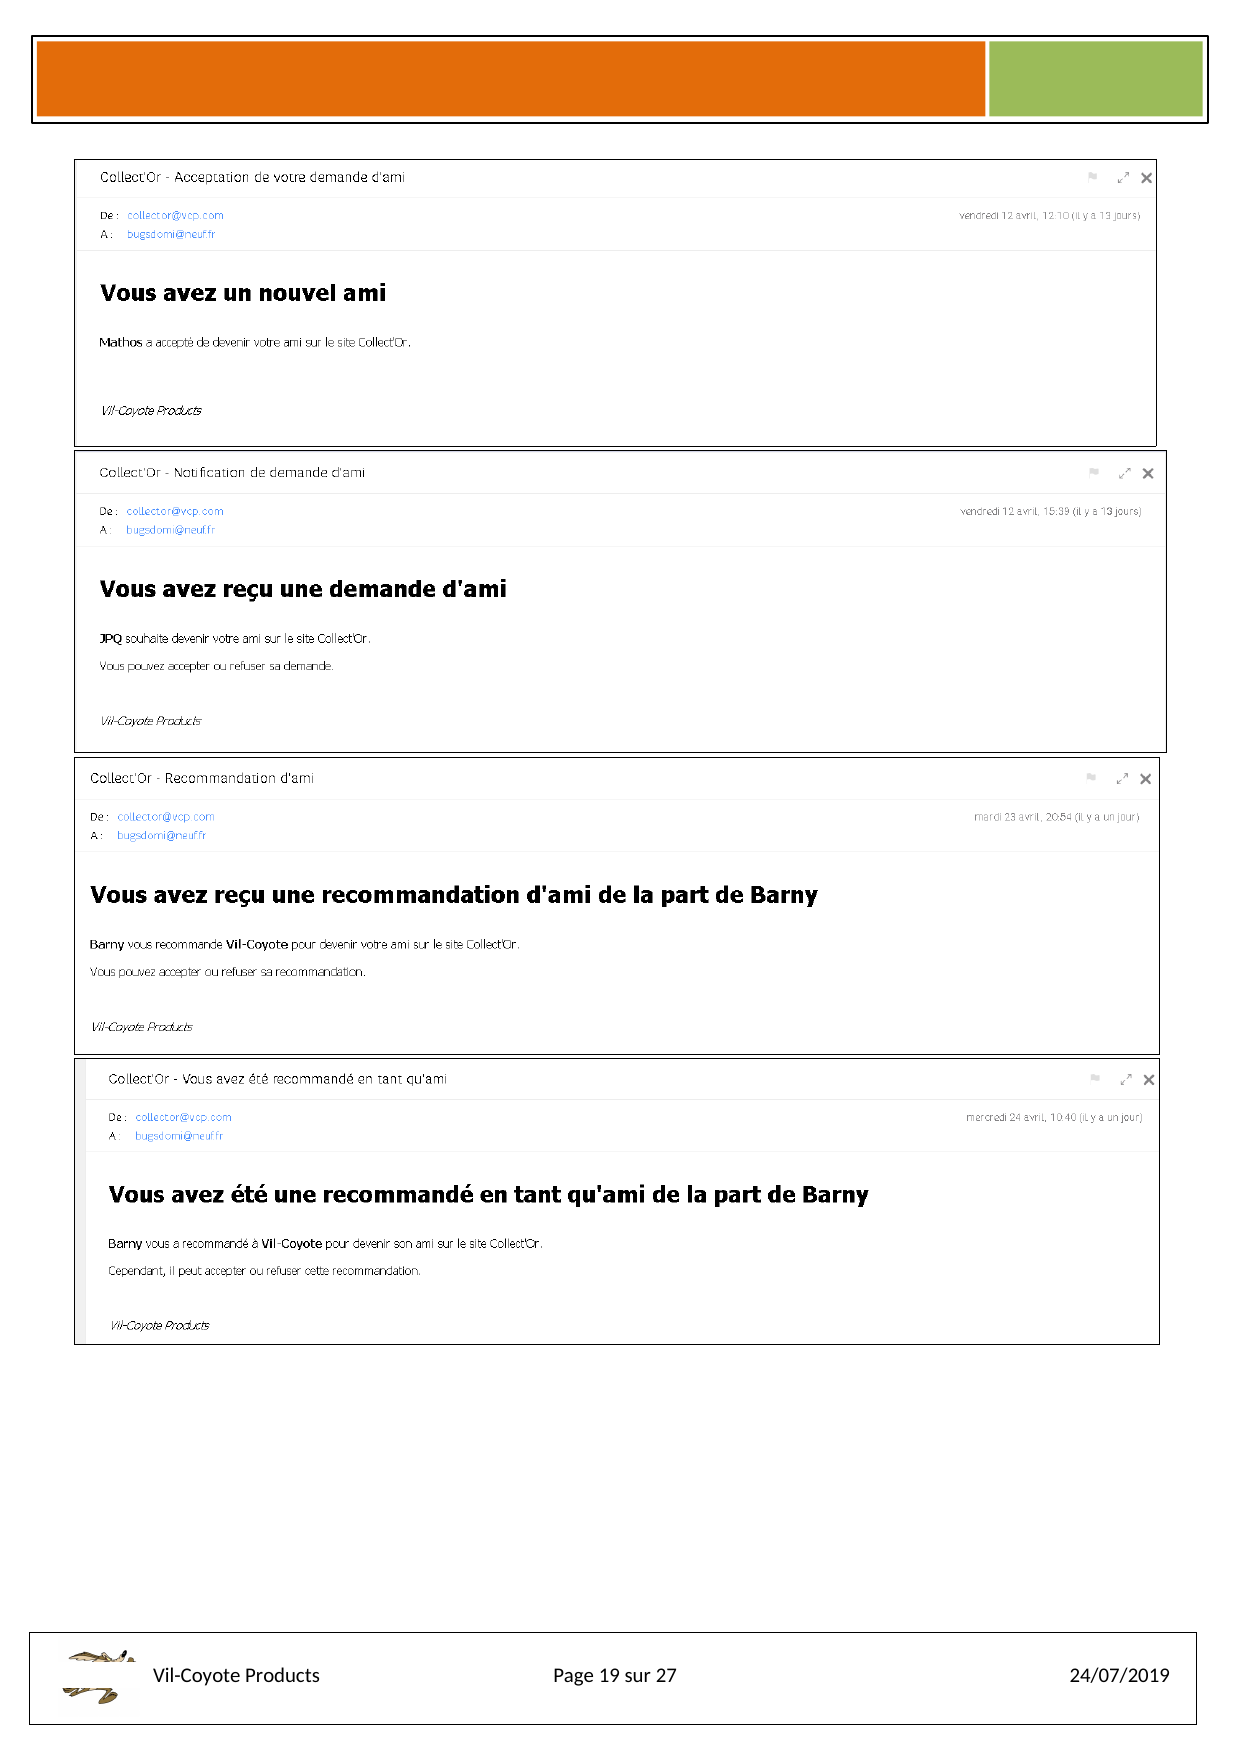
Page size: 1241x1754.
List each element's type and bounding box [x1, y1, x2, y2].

picture [75, 160, 1156, 446]
picture [58, 1688, 140, 1717]
picture [75, 1059, 1159, 1344]
picture [75, 758, 1159, 1054]
picture [58, 1636, 140, 1662]
picture [75, 451, 1166, 752]
